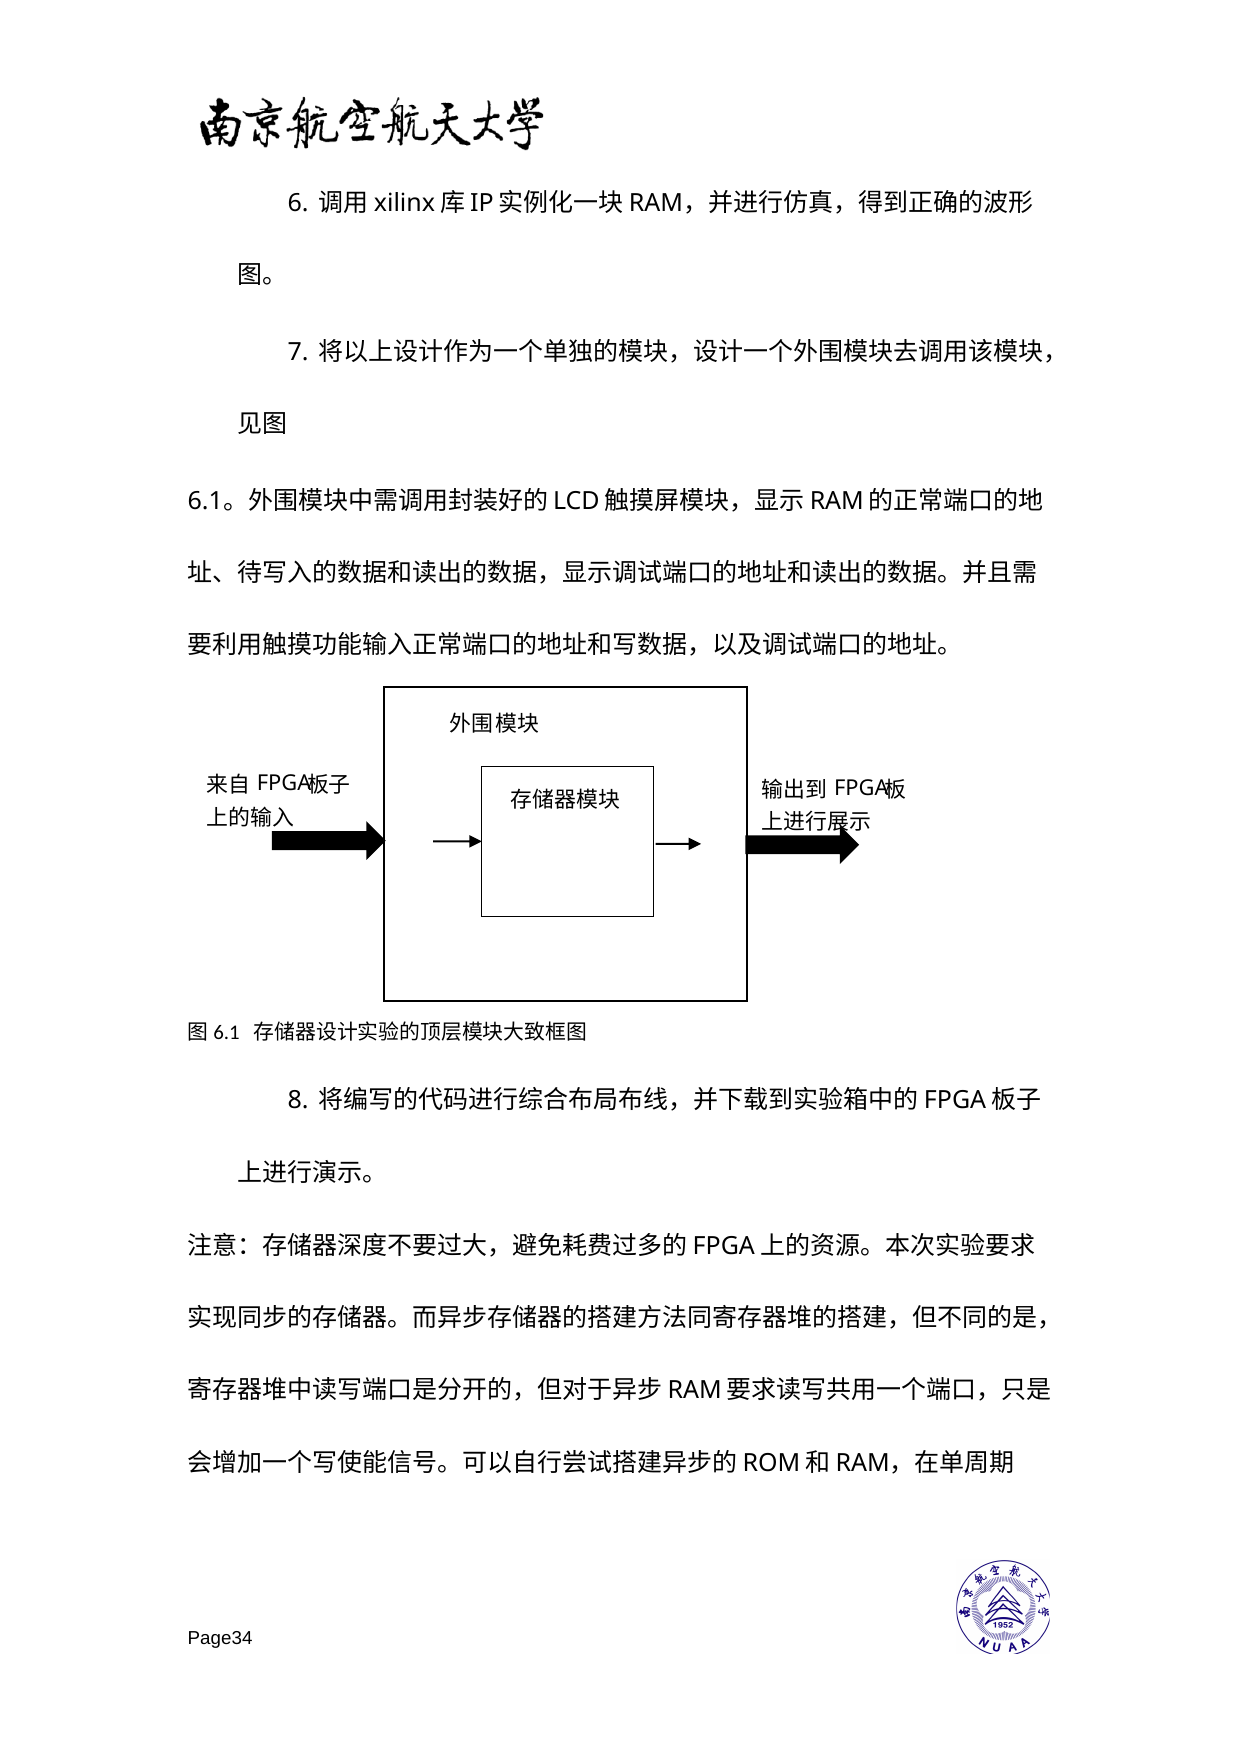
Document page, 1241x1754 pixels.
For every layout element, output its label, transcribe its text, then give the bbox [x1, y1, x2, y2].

list 将编写的代码进行综合布局布线，并下载到实验箱中的FPGA板子上进行演示。 [237, 1066, 1052, 1203]
list 将以上设计作为一个单独的模块，设计一个外围模块去调用该模块，见图 [237, 317, 1052, 454]
text 6.1。外围模块中需调用封装好的LCD触摸屏模块，显示RAM的正常端口的地址、待写入的数据和读出的数据，显示调试端口的地址和读出的数据。并且需要利用触摸功能输入正常端口的地址和写数据，以及调试端口的地址。 [187, 466, 1052, 675]
text 图 6.1 存储器设计实验的顶层模块大致框图 [187, 1014, 1033, 1047]
picture [955, 1559, 1050, 1654]
list 调用xilinx库IP实例化一块RAM，并进行仿真，得到正确的波形图。 [237, 168, 1052, 305]
